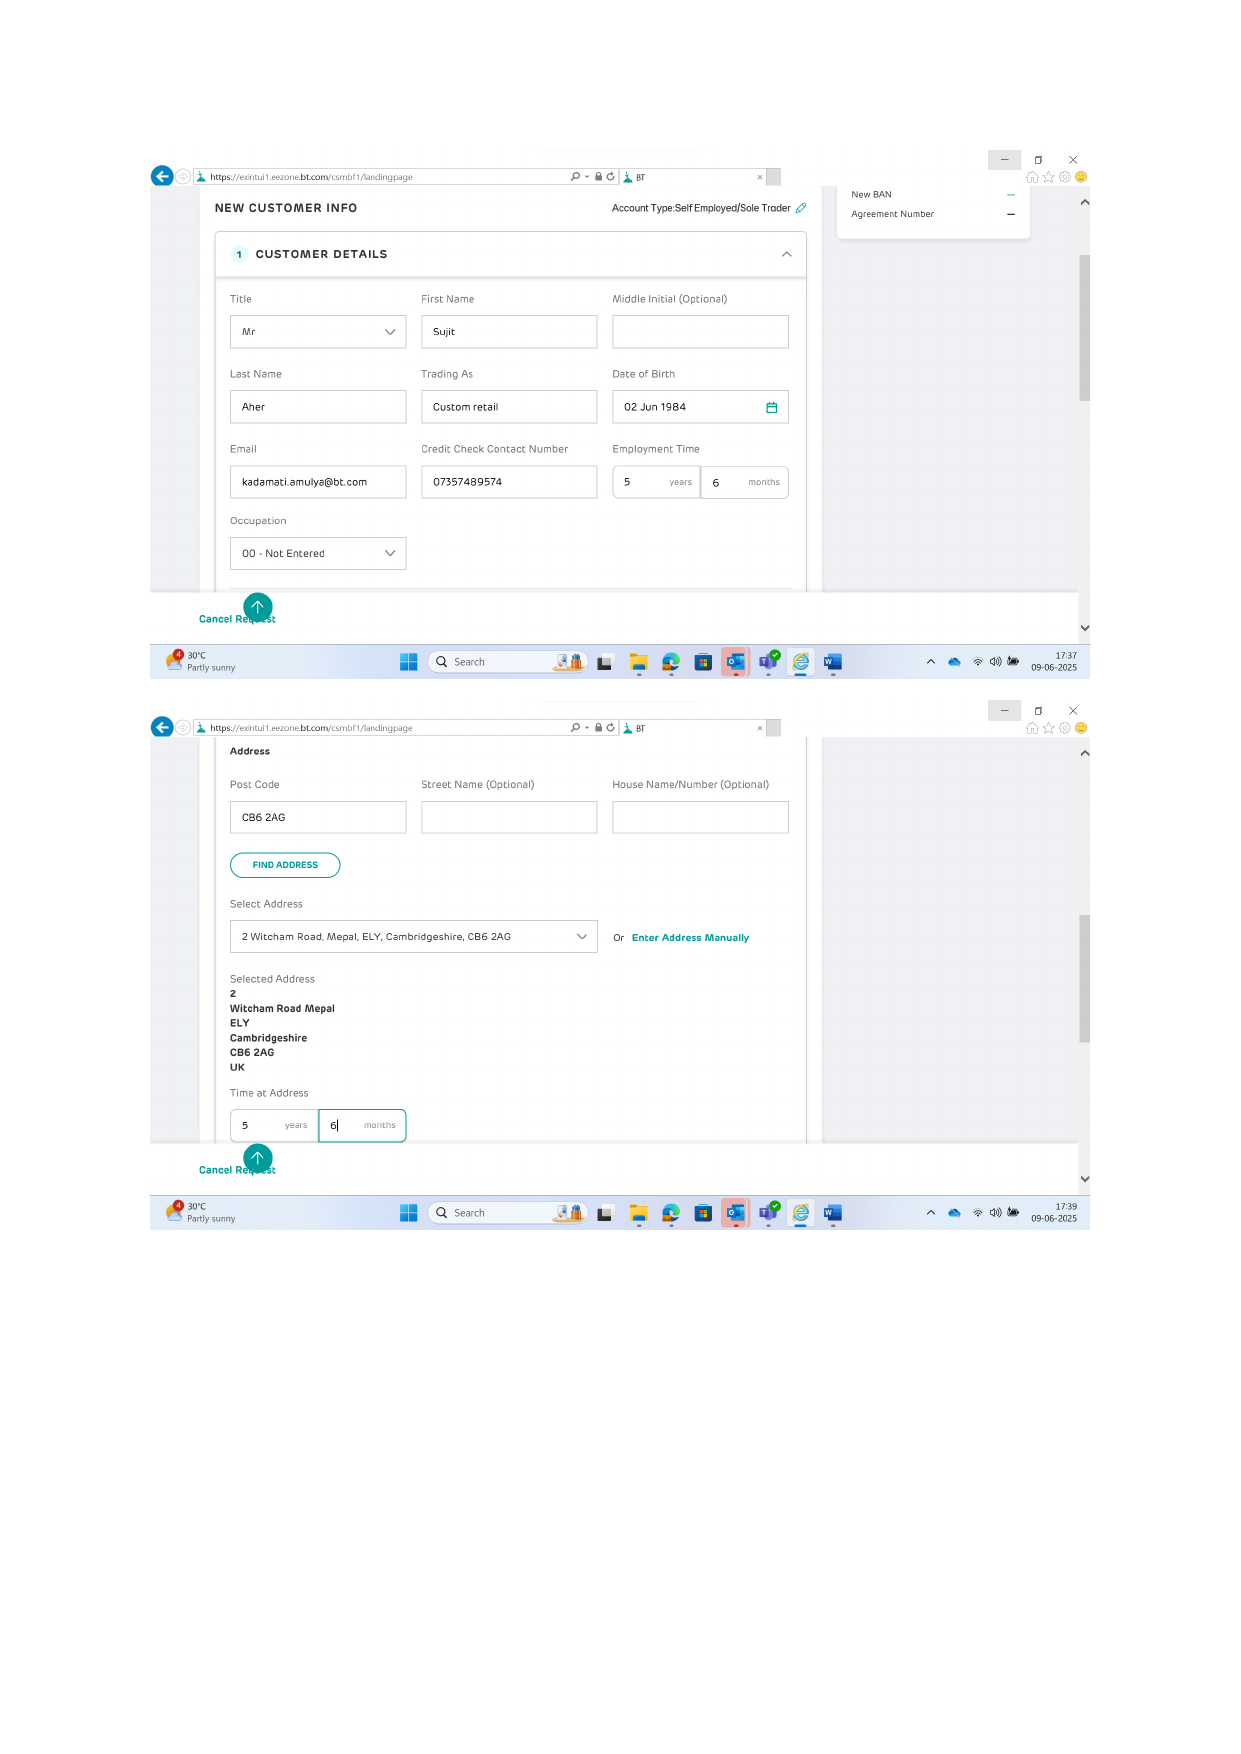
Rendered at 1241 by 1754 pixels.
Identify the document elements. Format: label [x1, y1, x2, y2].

picture [157, 723, 168, 732]
picture [150, 700, 1091, 1230]
picture [150, 150, 1091, 679]
picture [157, 172, 168, 181]
